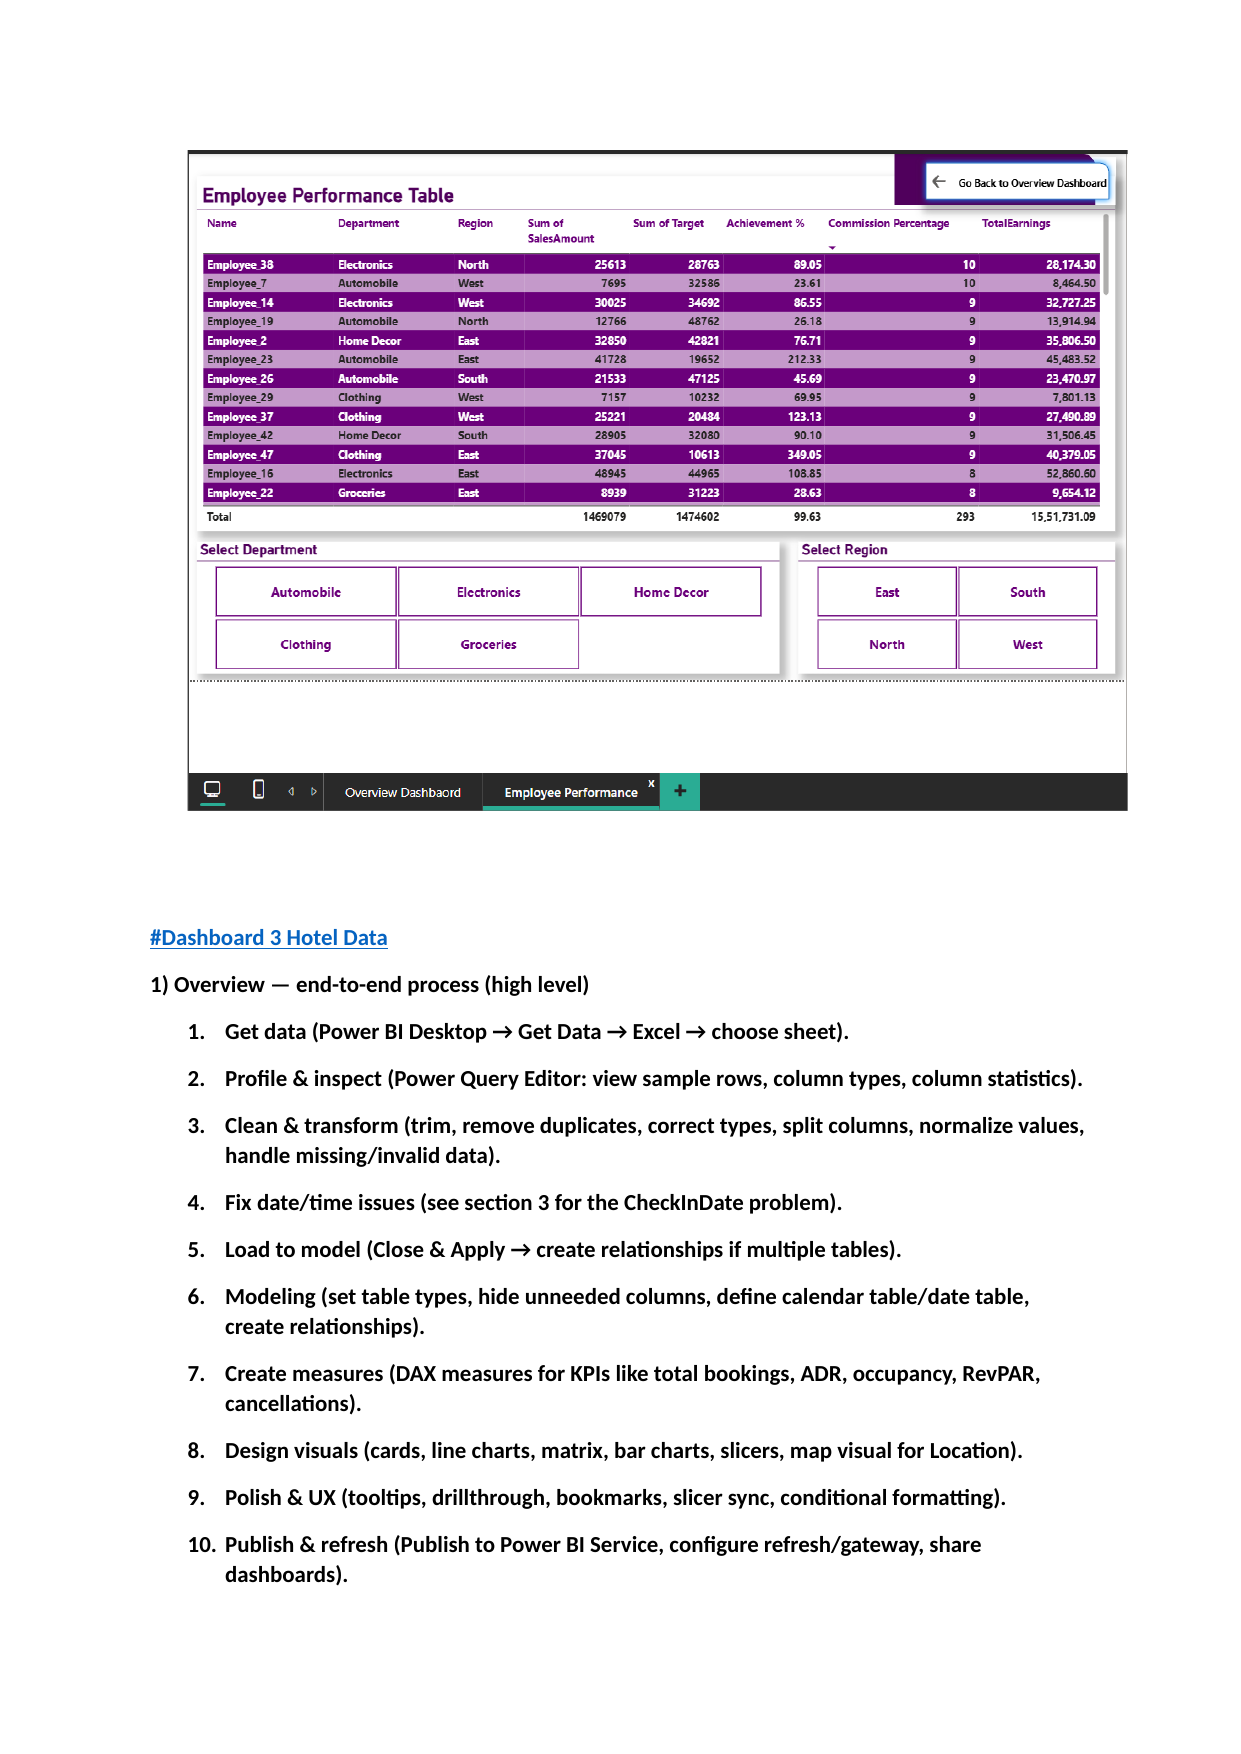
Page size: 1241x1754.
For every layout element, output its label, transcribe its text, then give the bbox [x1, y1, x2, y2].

list Clean & transform (trim, remove duplicates, correct types, split columns, normalize values, handle missing/invalid data). [187, 1111, 1090, 1169]
list Polish & UX (tooltips, drillthrough, bookmarks, slicer sync, conditional formatting). [187, 1483, 1090, 1511]
text 1) Overview — end-to-end process (high level) [150, 970, 1090, 998]
text #Dashboard 3 Hotel Data [150, 923, 1090, 951]
list Profile & inspect (Power Query Editor: view sample rows, column types, column statistics). [187, 1064, 1090, 1092]
list Publish & refresh (Publish to Power BI Service, configure refresh/gateway, share dashboards). [187, 1530, 1090, 1588]
list Modeling (set table types, hide unneeded columns, define calendar table/date table, create relationships). [187, 1282, 1090, 1340]
list Fix date/time issues (see section 3 for the CheckInDate problem). [187, 1188, 1090, 1216]
list Load to model (Close & Apply → create relationships if multiple tables). [187, 1235, 1090, 1263]
picture [187, 150, 1128, 811]
list Design visuals (cards, line charts, matrix, bar charts, slicers, map visual for Location). [187, 1436, 1090, 1464]
list Get data (Power BI Desktop → Get Data → Excel → choose sheet). [187, 1017, 1090, 1045]
list Create measures (DAX measures for KPIs like total bookings, ADR, occupancy, RevPAR, cancellations). [187, 1359, 1090, 1417]
